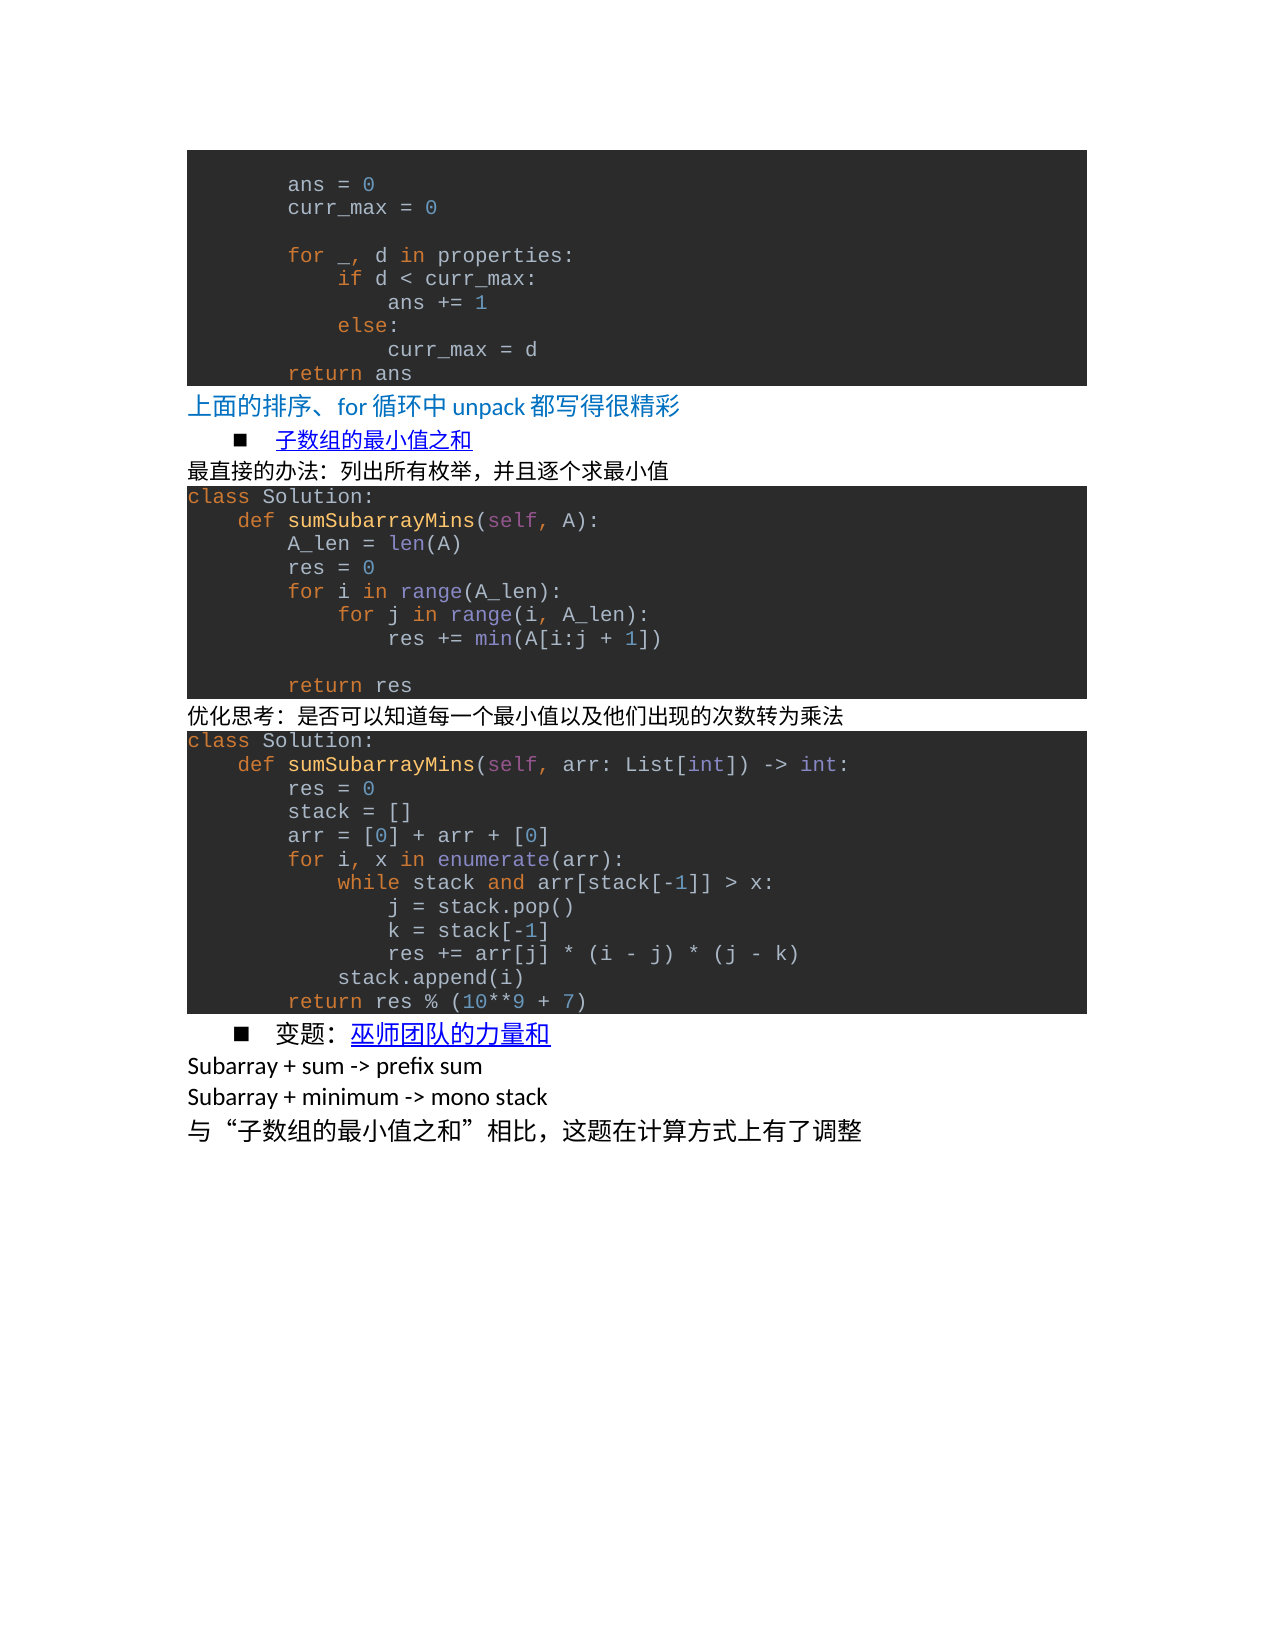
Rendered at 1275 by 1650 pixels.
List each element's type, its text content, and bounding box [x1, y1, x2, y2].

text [187, 150, 1087, 386]
text class Solution: def sumSubarrayMins(self, arr: List[int]) -> int: res = 0 stack = [] arr = [0] + arr + [0] for i, x in enumerate(arr): while stack and arr[stack[-1]] > x: j = stack.pop() k = stack[-1] res += arr[j] * (i - j) * (j - k) stack.append(i) return res % (10**9 + 7) [187, 731, 1087, 1014]
text 与“子数组的最小值之和”相比，这题在计算方式上有了调整 [187, 1112, 1087, 1148]
text Subarray + minimum -> mono stack [187, 1081, 1087, 1112]
text 优化思考：是否可以知道每一个最小值以及他们出现的次数转为乘法 [187, 699, 1087, 731]
list 变题：巫师团队的力量和 [232, 1014, 1087, 1051]
text Subarray + sum -> prefix sum [187, 1051, 1087, 1081]
text 上面的排序、for循环中unpack都写得很精彩 [187, 386, 1087, 423]
text 最直接的办法：列出所有枚举，并且逐个求最小值 [187, 454, 1087, 486]
list 子数组的最小值之和 [232, 423, 1087, 454]
text class Solution: def sumSubarrayMins(self, A): A_len = len(A) res = 0 for i in range(A_len): for j in range(i, A_len): res += min(A[i:j + 1]) return res [187, 486, 1087, 699]
